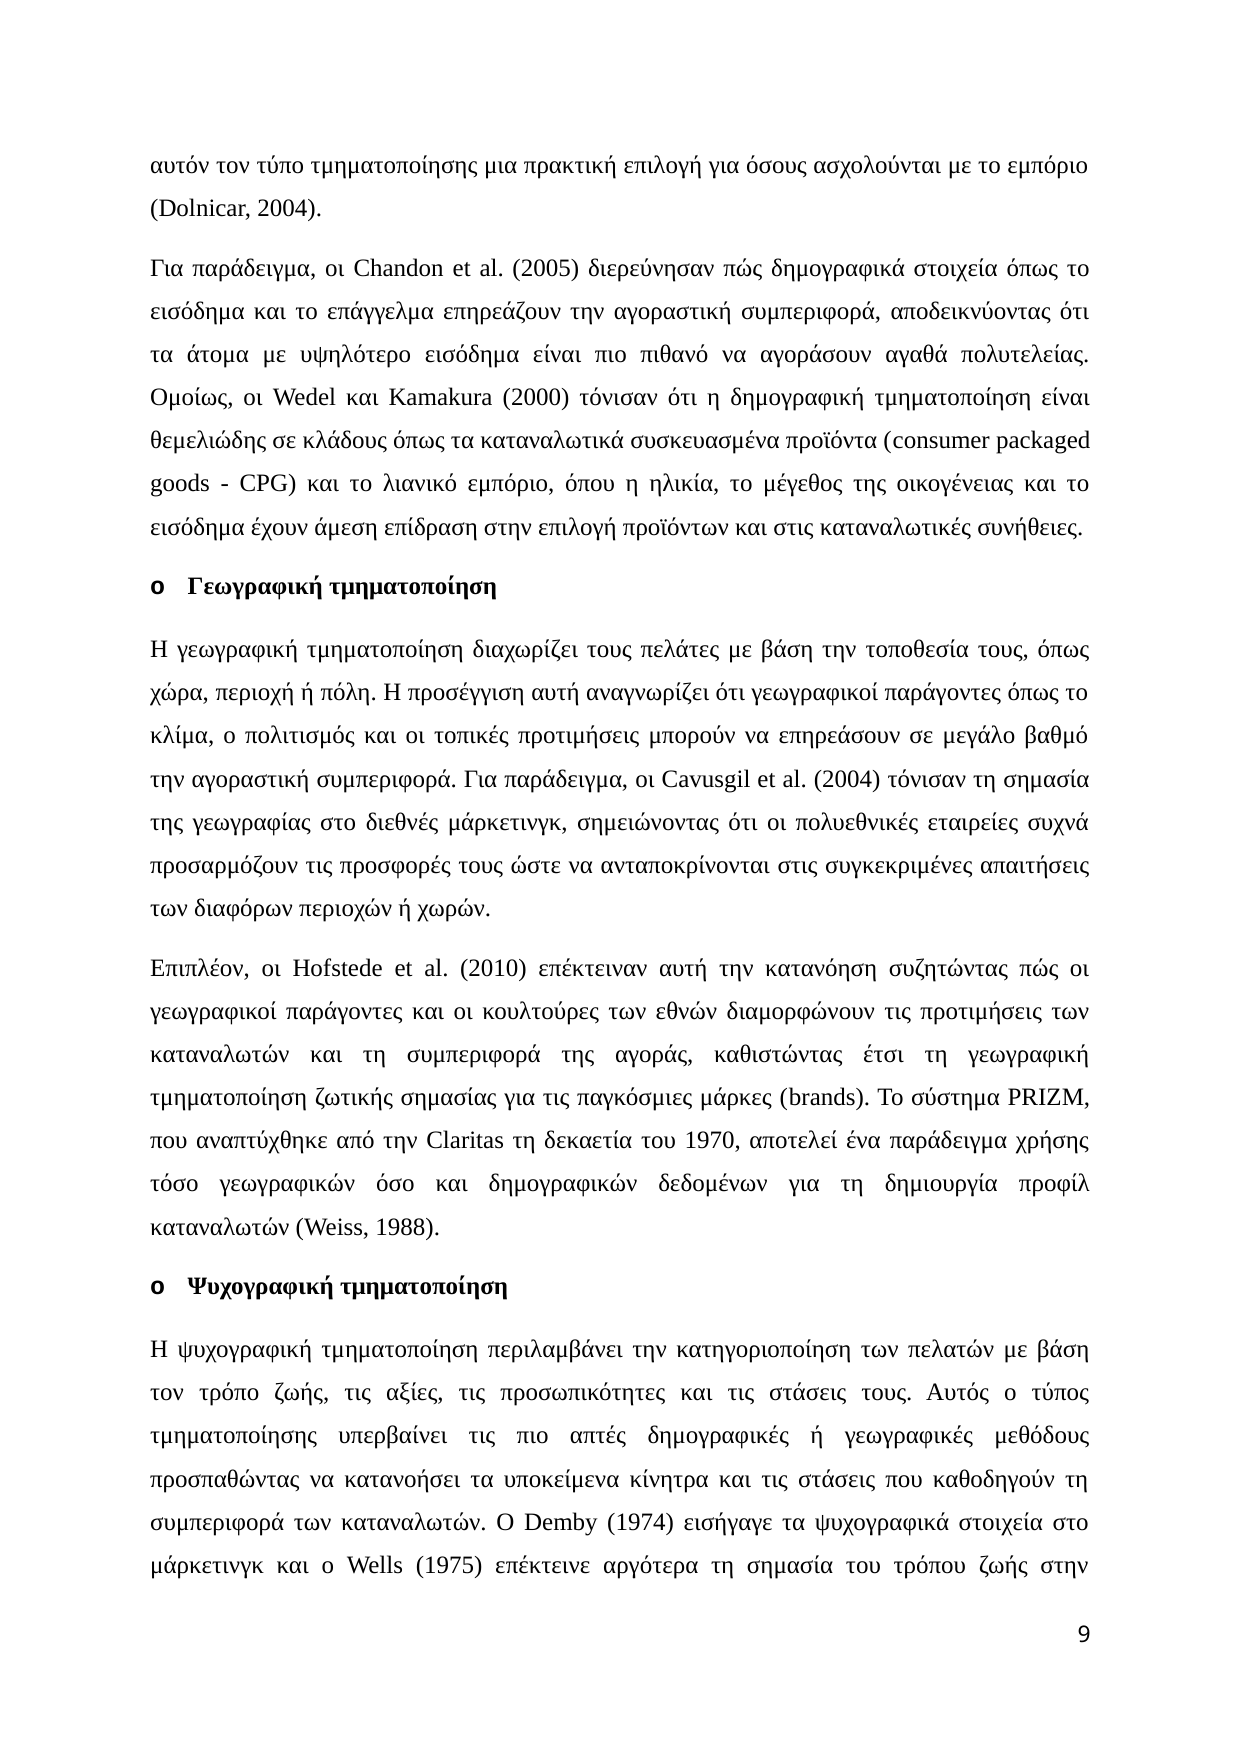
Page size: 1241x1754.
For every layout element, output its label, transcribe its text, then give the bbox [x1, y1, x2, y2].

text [150, 1334, 1090, 1579]
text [150, 150, 1090, 222]
text Επιπλέον, οι Hofstede et al. (2010) επέκτειναν αυτή την κατανόηση συζητώντας πώς οι γεωγραφικοί παράγοντες και οι κουλτούρες των εθνών διαμορφώνουν τις προτιμήσεις των καταναλωτών και τη συμπεριφορά της αγοράς, καθιστώντας έτσι τη γεωγραφική τμηματοποίηση ζωτικής σημασίας για τις παγκόσμιες μάρκες (brands). Το σύστημα PRIZM, που αναπτύχθηκε από την Claritas τη δεκαετία του 1970, αποτελεί ένα παράδειγμα χρήσης τόσο γεωγραφικών όσο και δημογραφικών δεδομένων για τη δημιουργία προφίλ καταναλωτών (Weiss, 1988). [150, 953, 1090, 1240]
text Για παράδειγμα, οι Chandon et al. (2005) διερεύνησαν πώς δημογραφικά στοιχεία όπως το εισόδημα και το επάγγελμα επηρεάζουν την αγοραστική συμπεριφορά, αποδεικνύοντας ότι τα άτομα με υψηλότερο εισόδημα είναι πιο πιθανό να αγοράσουν αγαθά πολυτελείας. Ομοίως, οι Wedel και Kamakura (2000) τόνισαν ότι η δημογραφική τμηματοποίηση είναι θεμελιώδης σε κλάδους όπως τα καταναλωτικά συσκευασμένα προϊόντα (consumer packaged goods - CPG) και το λιανικό εμπόριο, όπου η ηλικία, το μέγεθος της οικογένειας και το εισόδημα έχουν άμεση επίδραση στην επιλογή προϊόντων και στις καταναλωτικές συνήθειες. [150, 253, 1090, 540]
list Ψυχογραφική τμηματοποίηση [150, 1271, 1090, 1302]
text Η γεωγραφική τμηματοποίηση διαχωρίζει τους πελάτες με βάση την τοποθεσία τους, όπως χώρα, περιοχή ή πόλη. Η προσέγγιση αυτή αναγνωρίζει ότι γεωγραφικοί παράγοντες όπως το κλίμα, ο πολιτισμός και οι τοπικές προτιμήσεις μπορούν να επηρεάσουν σε μεγάλο βαθμό την αγοραστική συμπεριφορά. Για παράδειγμα, οι Cavusgil et al. (2004) τόνισαν τη σημασία της γεωγραφίας στο διεθνές μάρκετινγκ, σημειώνοντας ότι οι πολυεθνικές εταιρείες συχνά προσαρμόζουν τις προσφορές τους ώστε να ανταποκρίνονται στις συγκεκριμένες απαιτήσεις των διαφόρων περιοχών ή χωρών. [150, 634, 1090, 922]
list Γεωγραφική τμηματοποίηση [150, 571, 1090, 602]
